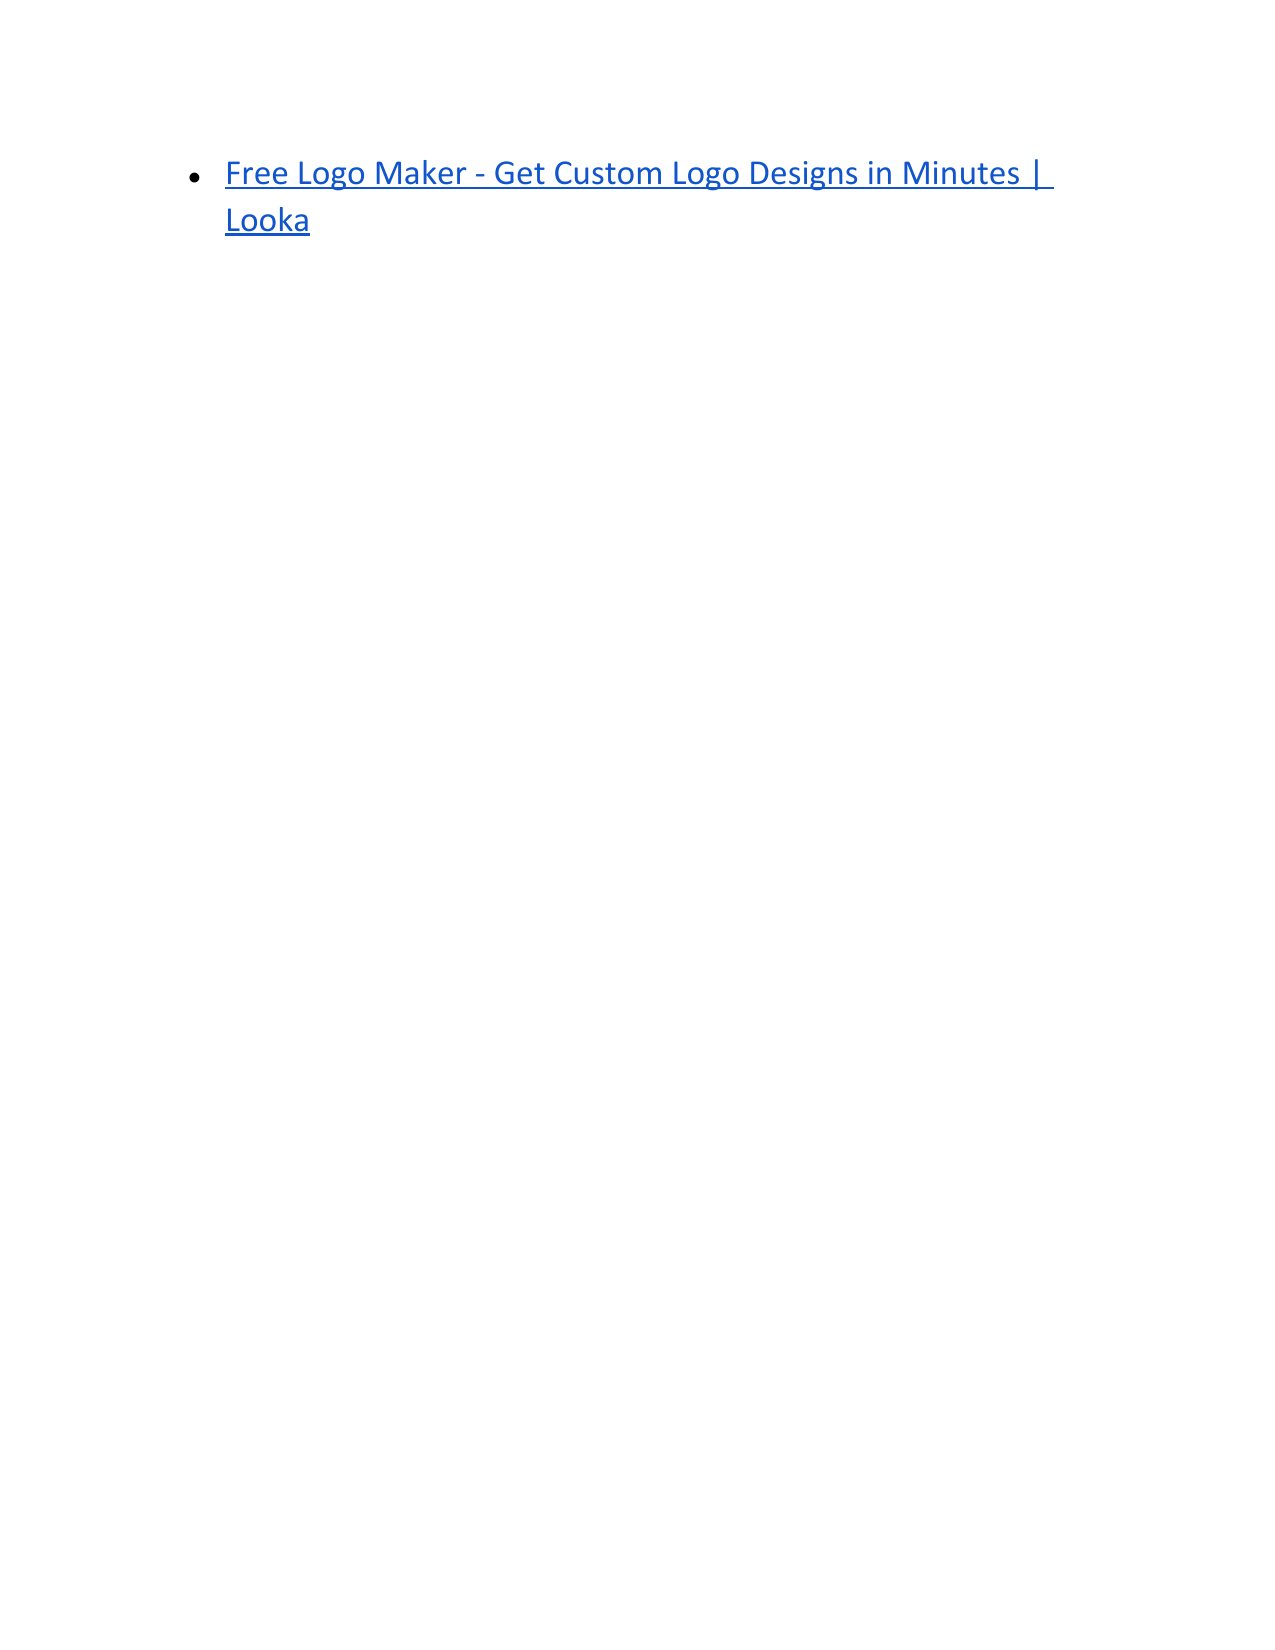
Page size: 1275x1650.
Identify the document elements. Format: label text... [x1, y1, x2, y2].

list Free Logo Maker - Get Custom Logo Designs in Minutes | Looka [187, 150, 1125, 240]
